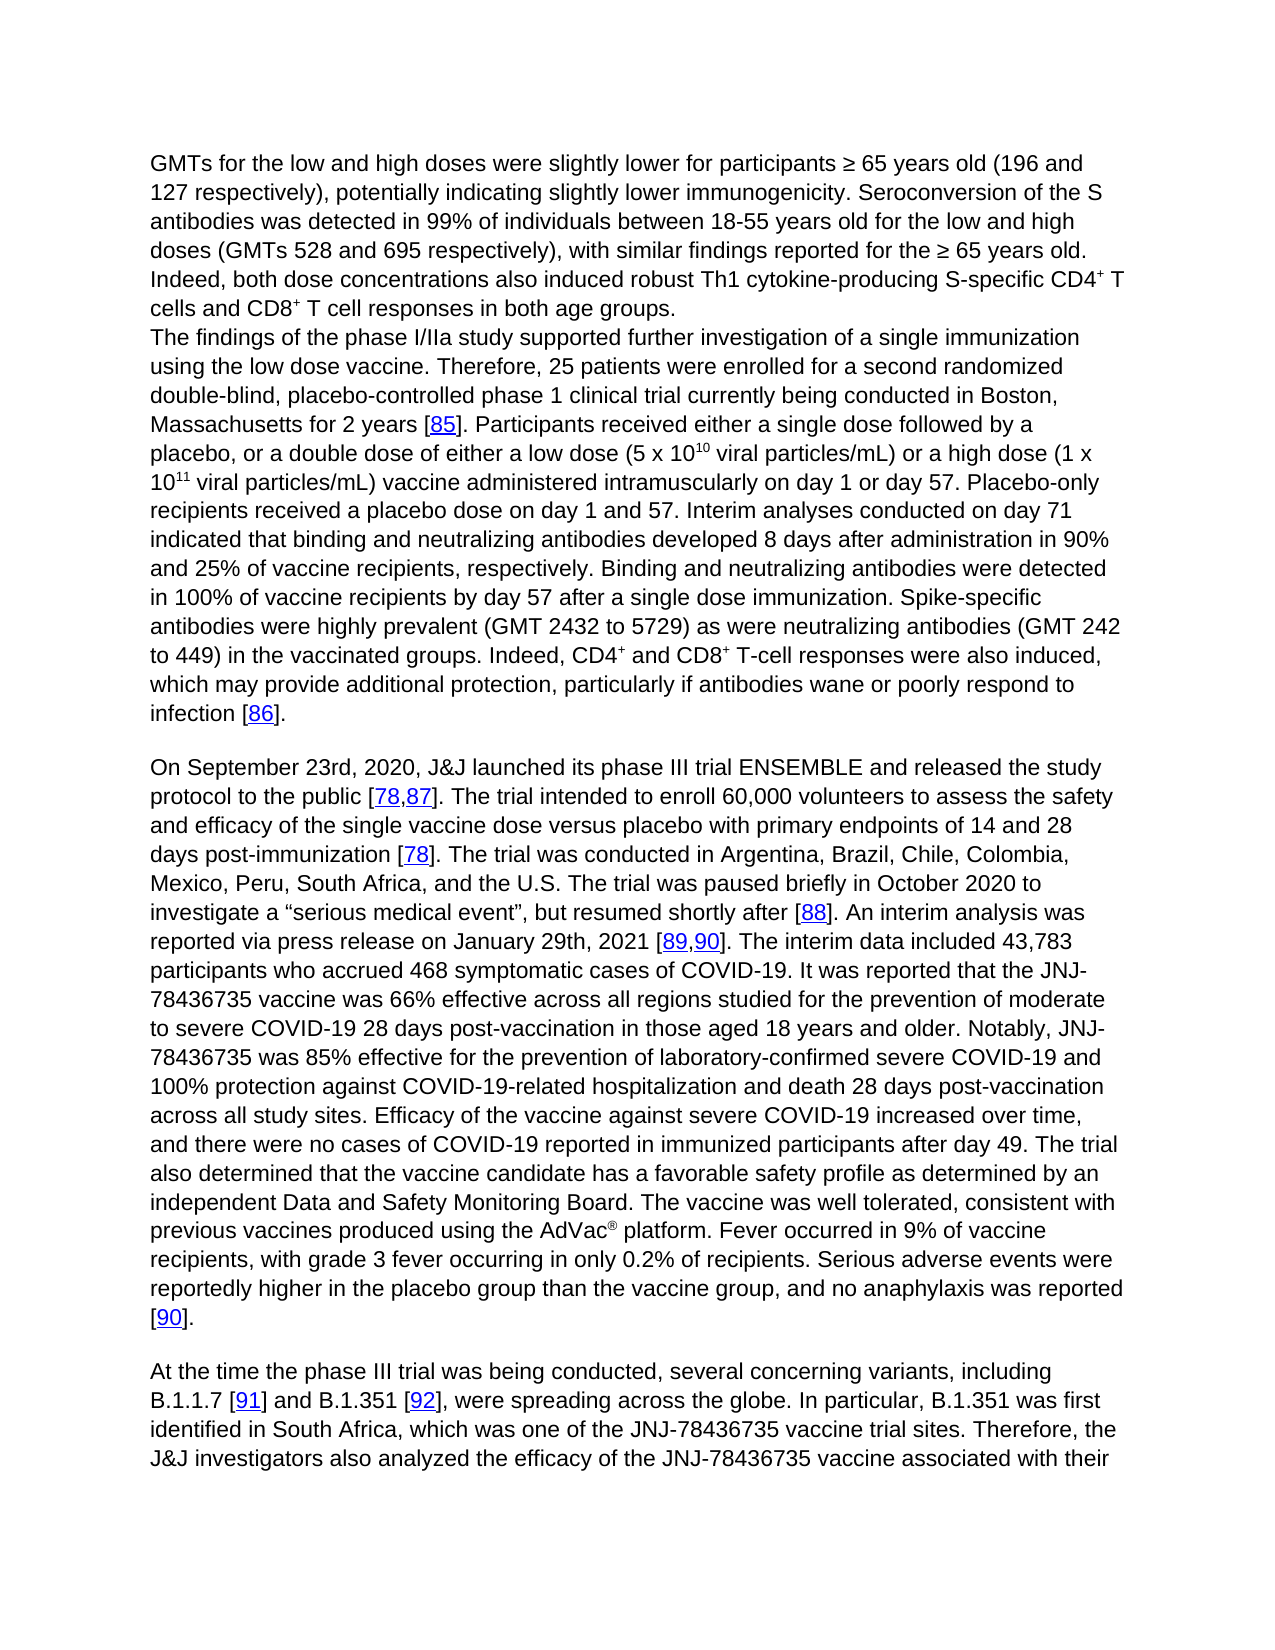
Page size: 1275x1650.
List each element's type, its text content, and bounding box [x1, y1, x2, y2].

text GMTs for the low and high doses were slightly lower for participants ≥ 65 years old (196 and 127 respectively), potentially indicating slightly lower immunogenicity. Seroconversion of the S antibodies was detected in 99% of individuals between 18-55 years old for the low and high doses (GMTs 528 and 695 respectively), with similar findings reported for the ≥ 65 years old. Indeed, both dose concentrations also induced robust Th1 cytokine-producing S-specific CD4+ T cells and CD8+ T cell responses in both age groups. The findings of the phase I/IIa study supported further investigation of a single immunization using the low dose vaccine. Therefore, 25 patients were enrolled for a second randomized double-blind, placebo-controlled phase 1 clinical trial currently being conducted in Boston, Massachusetts for 2 years [85]. Participants received either a single dose followed by a placebo, or a double dose of either a low dose (5 x 1010 viral particles/mL) or a high dose (1 x 1011 viral particles/mL) vaccine administered intramuscularly on day 1 or day 57. Placebo-only recipients received a placebo dose on day 1 and 57. Interim analyses conducted on day 71 indicated that binding and neutralizing antibodies developed 8 days after administration in 90% and 25% of vaccine recipients, respectively. Binding and neutralizing antibodies were detected in 100% of vaccine recipients by day 57 after a single dose immunization. Spike-specific antibodies were highly prevalent (GMT 2432 to 5729) as were neutralizing antibodies (GMT 242 to 449) in the vaccinated groups. Indeed, CD4+ and CD8+ T-cell responses were also induced, which may provide additional protection, particularly if antibodies wane or poorly respond to infection [86]. [150, 150, 1125, 727]
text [150, 1358, 1125, 1472]
text On September 23rd, 2020, J&J launched its phase III trial ENSEMBLE and released the study protocol to the public [78,87]. The trial intended to enroll 60,000 volunteers to assess the safety and efficacy of the single vaccine dose versus placebo with primary endpoints of 14 and 28 days post-immunization [78]. The trial was conducted in Argentina, Brazil, Chile, Colombia, Mexico, Peru, South Africa, and the U.S. The trial was paused briefly in October 2020 to investigate a “serious medical event”, but resumed shortly after [88]. An interim analysis was reported via press release on January 29th, 2021 [89,90]. The interim data included 43,783 participants who accrued 468 symptomatic cases of COVID-19. It was reported that the JNJ-78436735 vaccine was 66% effective across all regions studied for the prevention of moderate to severe COVID-19 28 days post-vaccination in those aged 18 years and older. Notably, JNJ-78436735 was 85% effective for the prevention of laboratory-confirmed severe COVID-19 and 100% protection against COVID-19-related hospitalization and death 28 days post-vaccination across all study sites. Efficacy of the vaccine against severe COVID-19 increased over time, and there were no cases of COVID-19 reported in immunized participants after day 49. The trial also determined that the vaccine candidate has a favorable safety profile as determined by an independent Data and Safety Monitoring Board. The vaccine was well tolerated, consistent with previous vaccines produced using the AdVac® platform. Fever occurred in 9% of vaccine recipients, with grade 3 fever occurring in only 0.2% of recipients. Serious adverse events were reportedly higher in the placebo group than the vaccine group, and no anaphylaxis was reported [90]. [150, 754, 1125, 1331]
